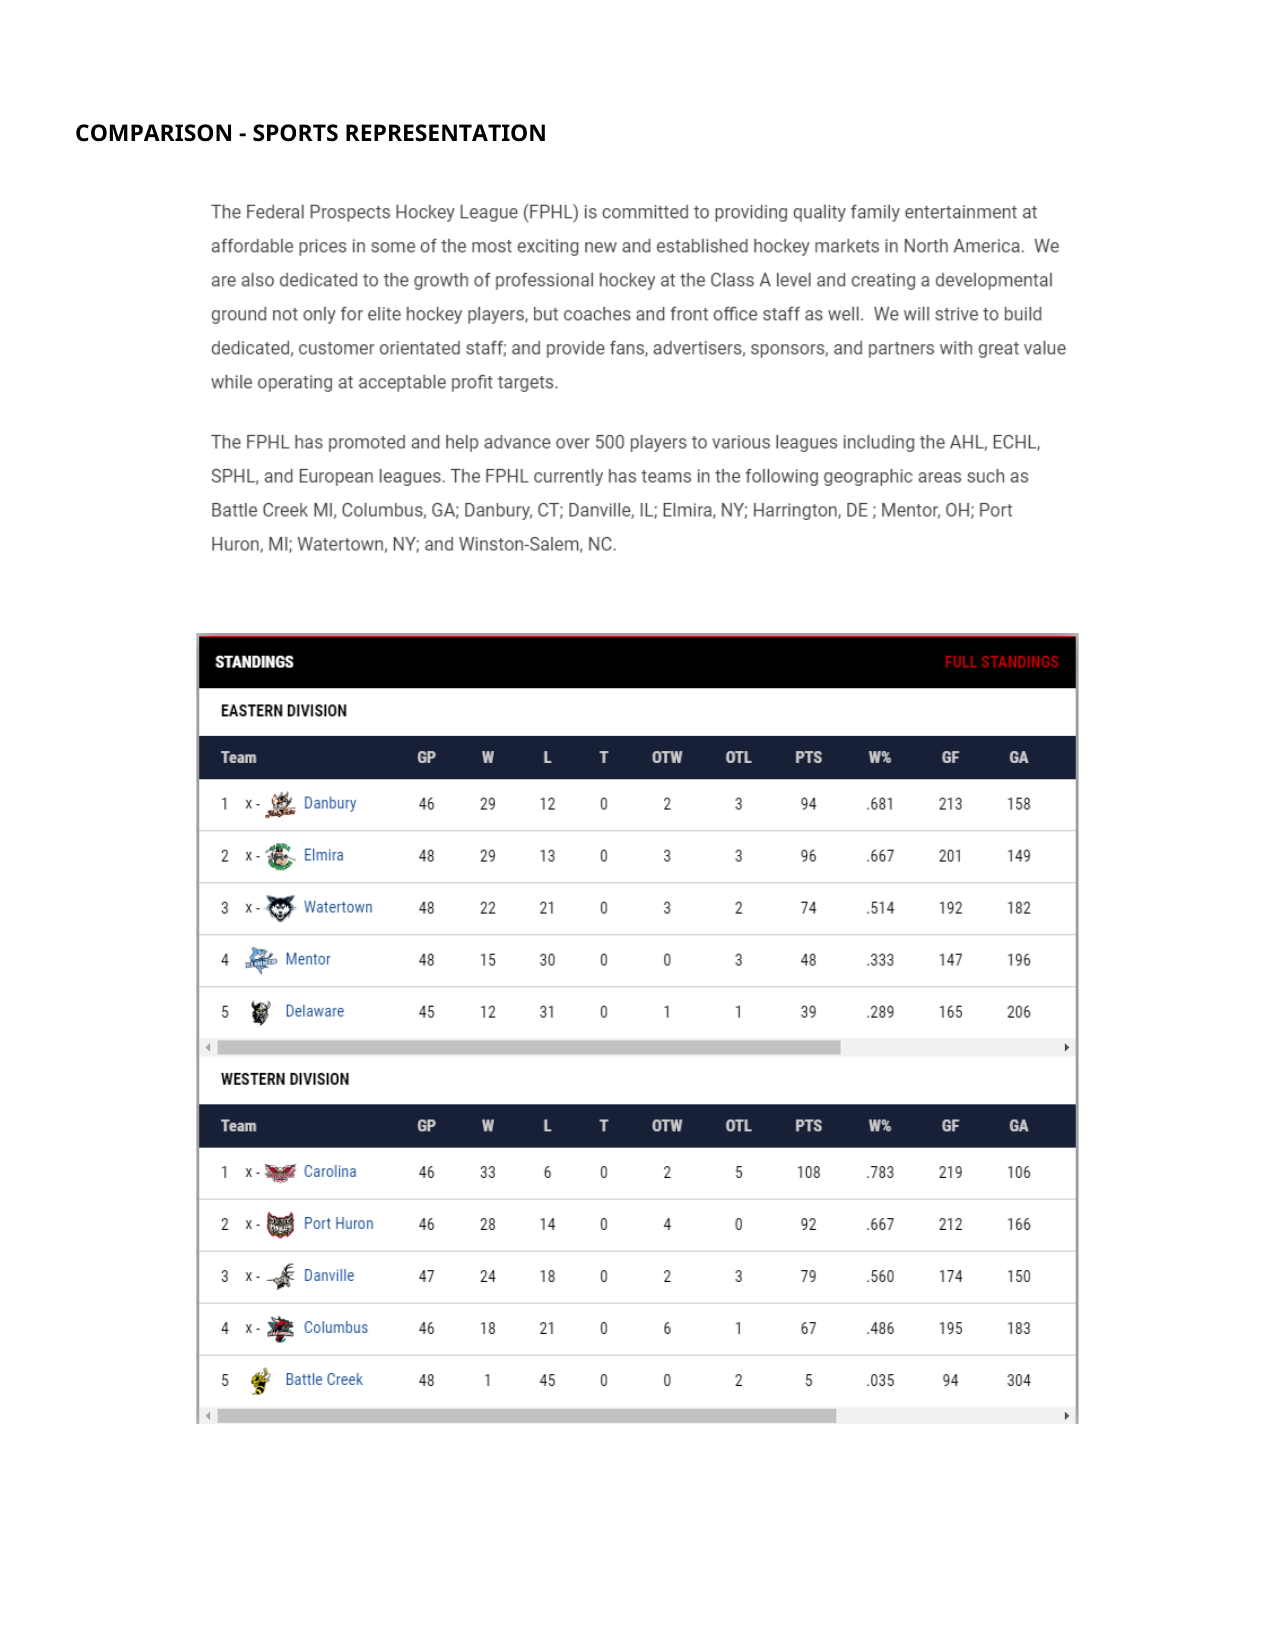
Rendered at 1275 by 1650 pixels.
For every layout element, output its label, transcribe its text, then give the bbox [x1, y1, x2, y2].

picture [194, 182, 1081, 571]
picture [196, 633, 1079, 1424]
subtitle COMPARISON - SPORTS REPRESENTATION [75, 117, 1200, 148]
